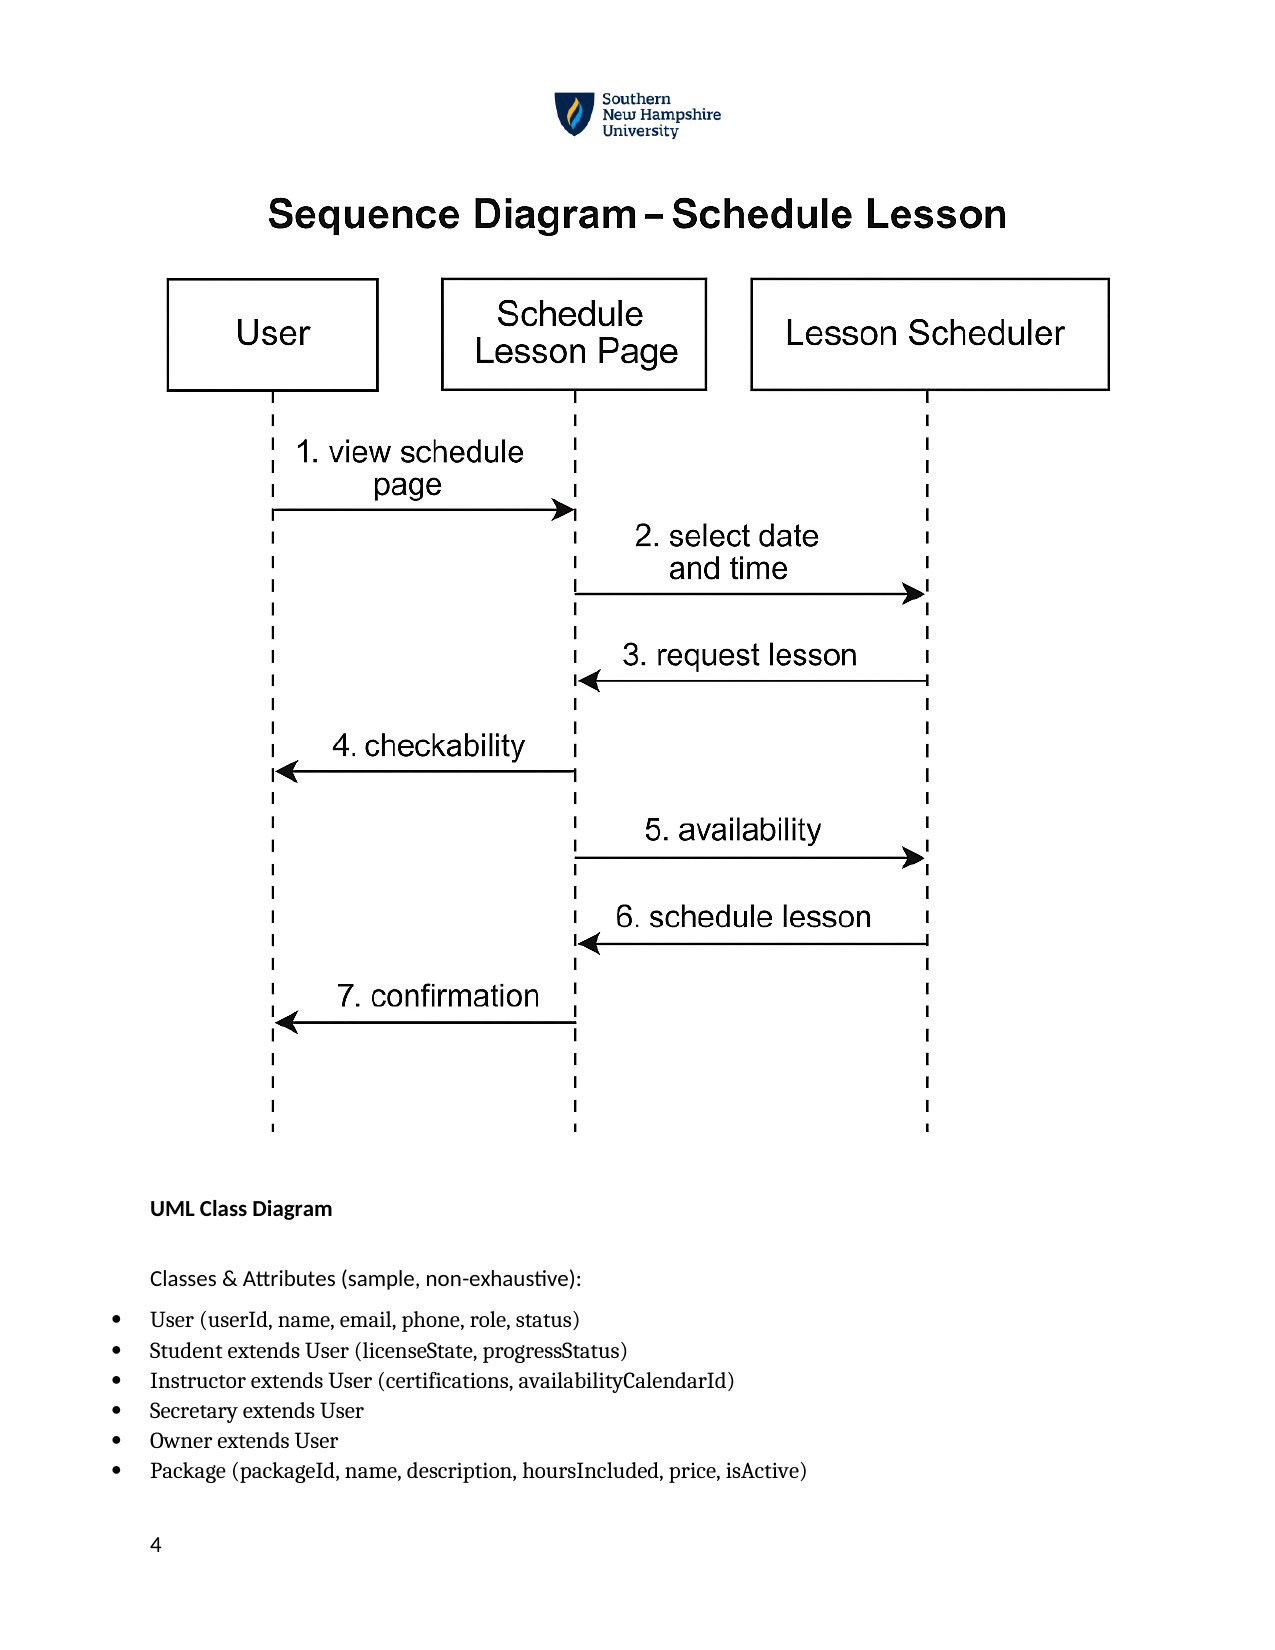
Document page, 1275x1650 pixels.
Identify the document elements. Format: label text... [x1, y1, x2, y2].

list Secretary extends User [112, 1398, 1125, 1424]
picture [546, 75, 729, 154]
list User (userId, name, email, phone, role, status) [112, 1307, 1125, 1334]
text Classes & Attributes (sample, non‑exhaustive): [150, 1264, 1125, 1293]
list Instructor extends User (certifications, availabilityCalendarId) [112, 1368, 1125, 1394]
list Package (packageId, name, description, hoursIncluded, price, isActive) [112, 1458, 1125, 1485]
list Owner extends User [112, 1428, 1125, 1454]
list Student extends User (licenseState, progressStatus) [112, 1337, 1125, 1364]
subtitle UML Class Diagram [150, 1194, 1125, 1222]
picture [150, 173, 1125, 1149]
